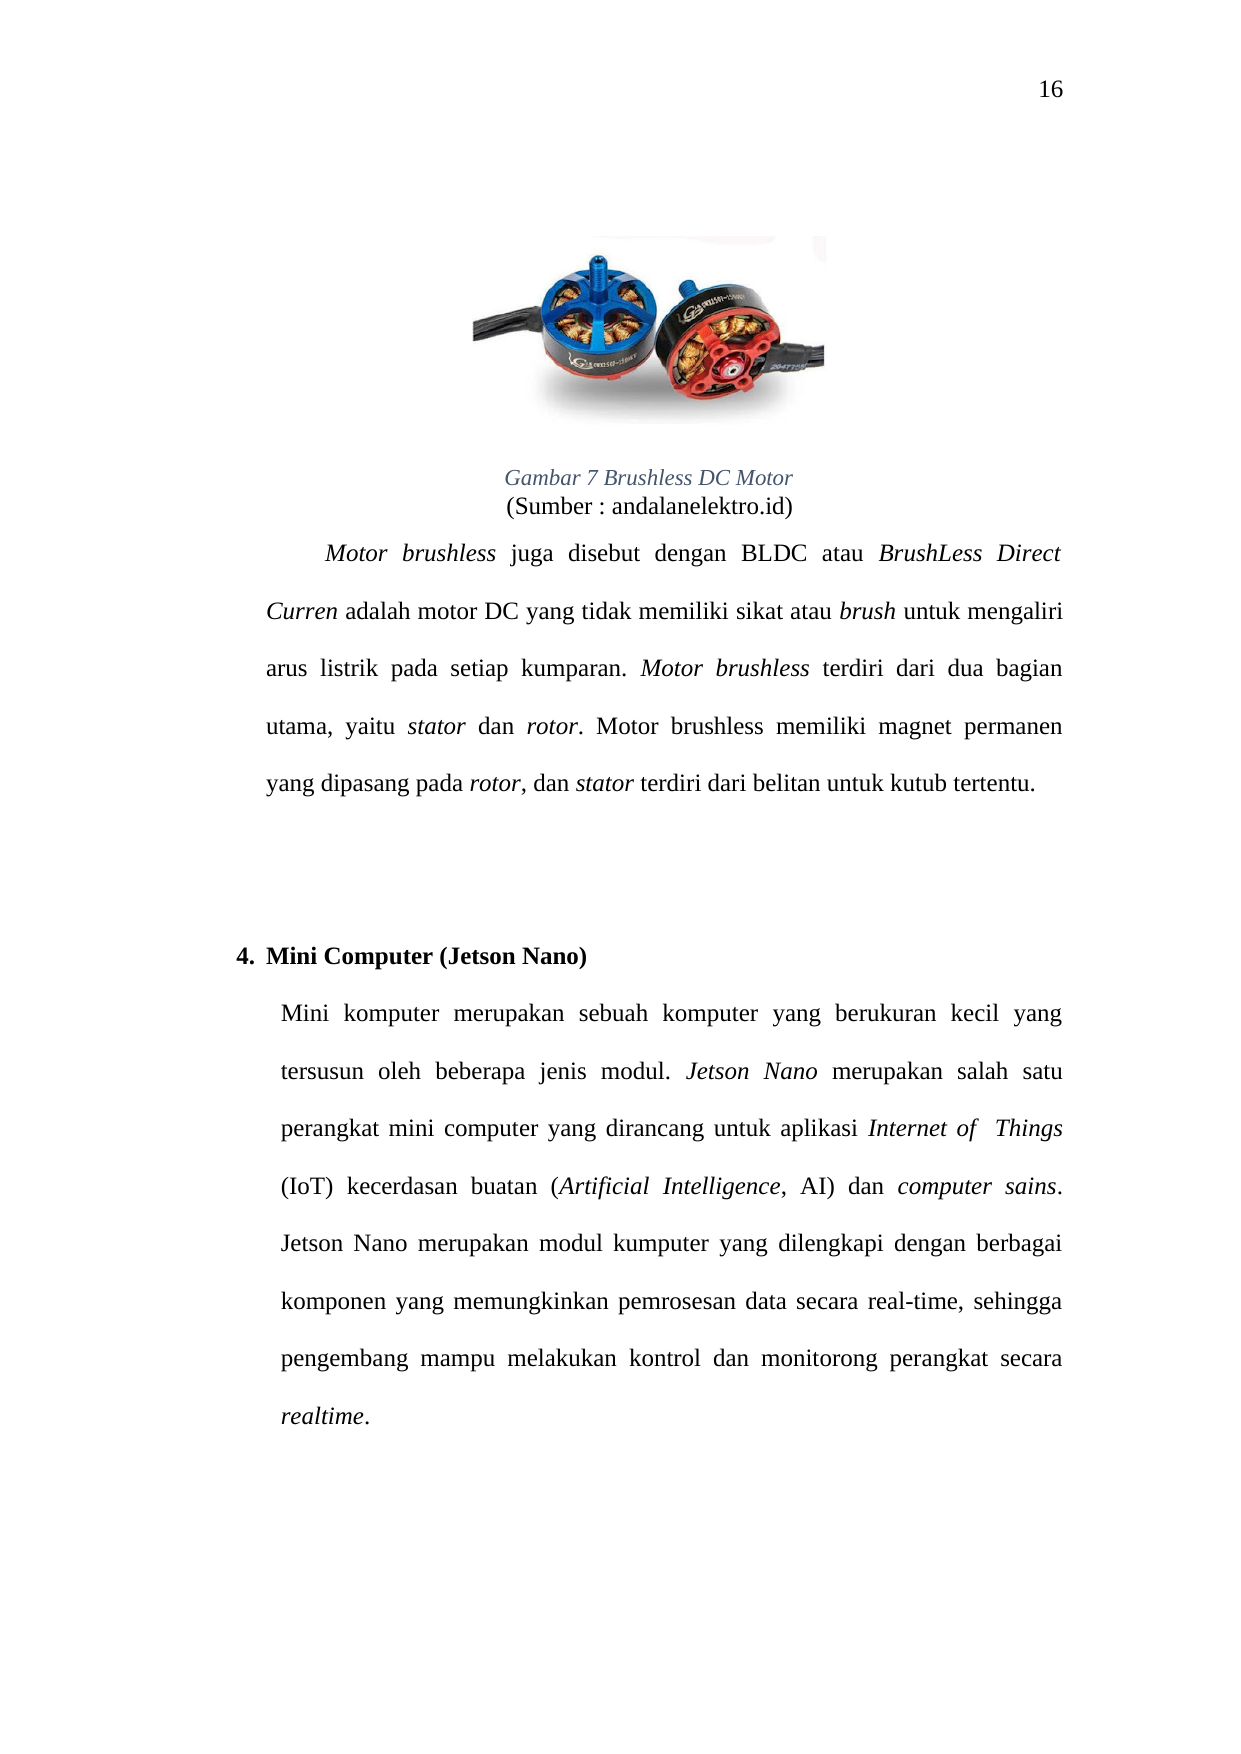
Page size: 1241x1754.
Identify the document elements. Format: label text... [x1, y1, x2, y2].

list Mini Computer (Jetson Nano) [236, 941, 1063, 970]
list Motor brushless juga disebut dengan BLDC atau BrushLess Direct Curren adalah motor DC yang tidak memiliki sikat atau brush untuk mengaliri arus listrik pada setiap kumparan. Motor brushless terdiri dari dua bagian utama, yaitu stator dan rotor. Motor brushless memiliki magnet permanen yang dipasang pada rotor, dan stator terdiri dari belitan untuk kutub tertentu. [266, 538, 1063, 797]
picture [471, 236, 828, 436]
list Mini komputer merupakan sebuah komputer yang berukuran kecil yang tersusun oleh beberapa jenis modul. Jetson Nano merupakan salah satu perangkat mini computer yang dirancang untuk aplikasi Internet of Things (IoT) kecerdasan buatan (Artificial Intelligence, AI) dan computer sains. Jetson Nano merupakan modul kumputer yang dilengkapi dengan berbagai komponen yang memungkinkan pemrosesan data secara real-time, sehingga pengembang mampu melakukan kontrol dan monitorong perangkat secara realtime. [281, 998, 1063, 1430]
text Gambar 7 Brushless DC Motor [236, 464, 1063, 491]
text (Sumber : andalanelektro.id) [236, 491, 1063, 519]
